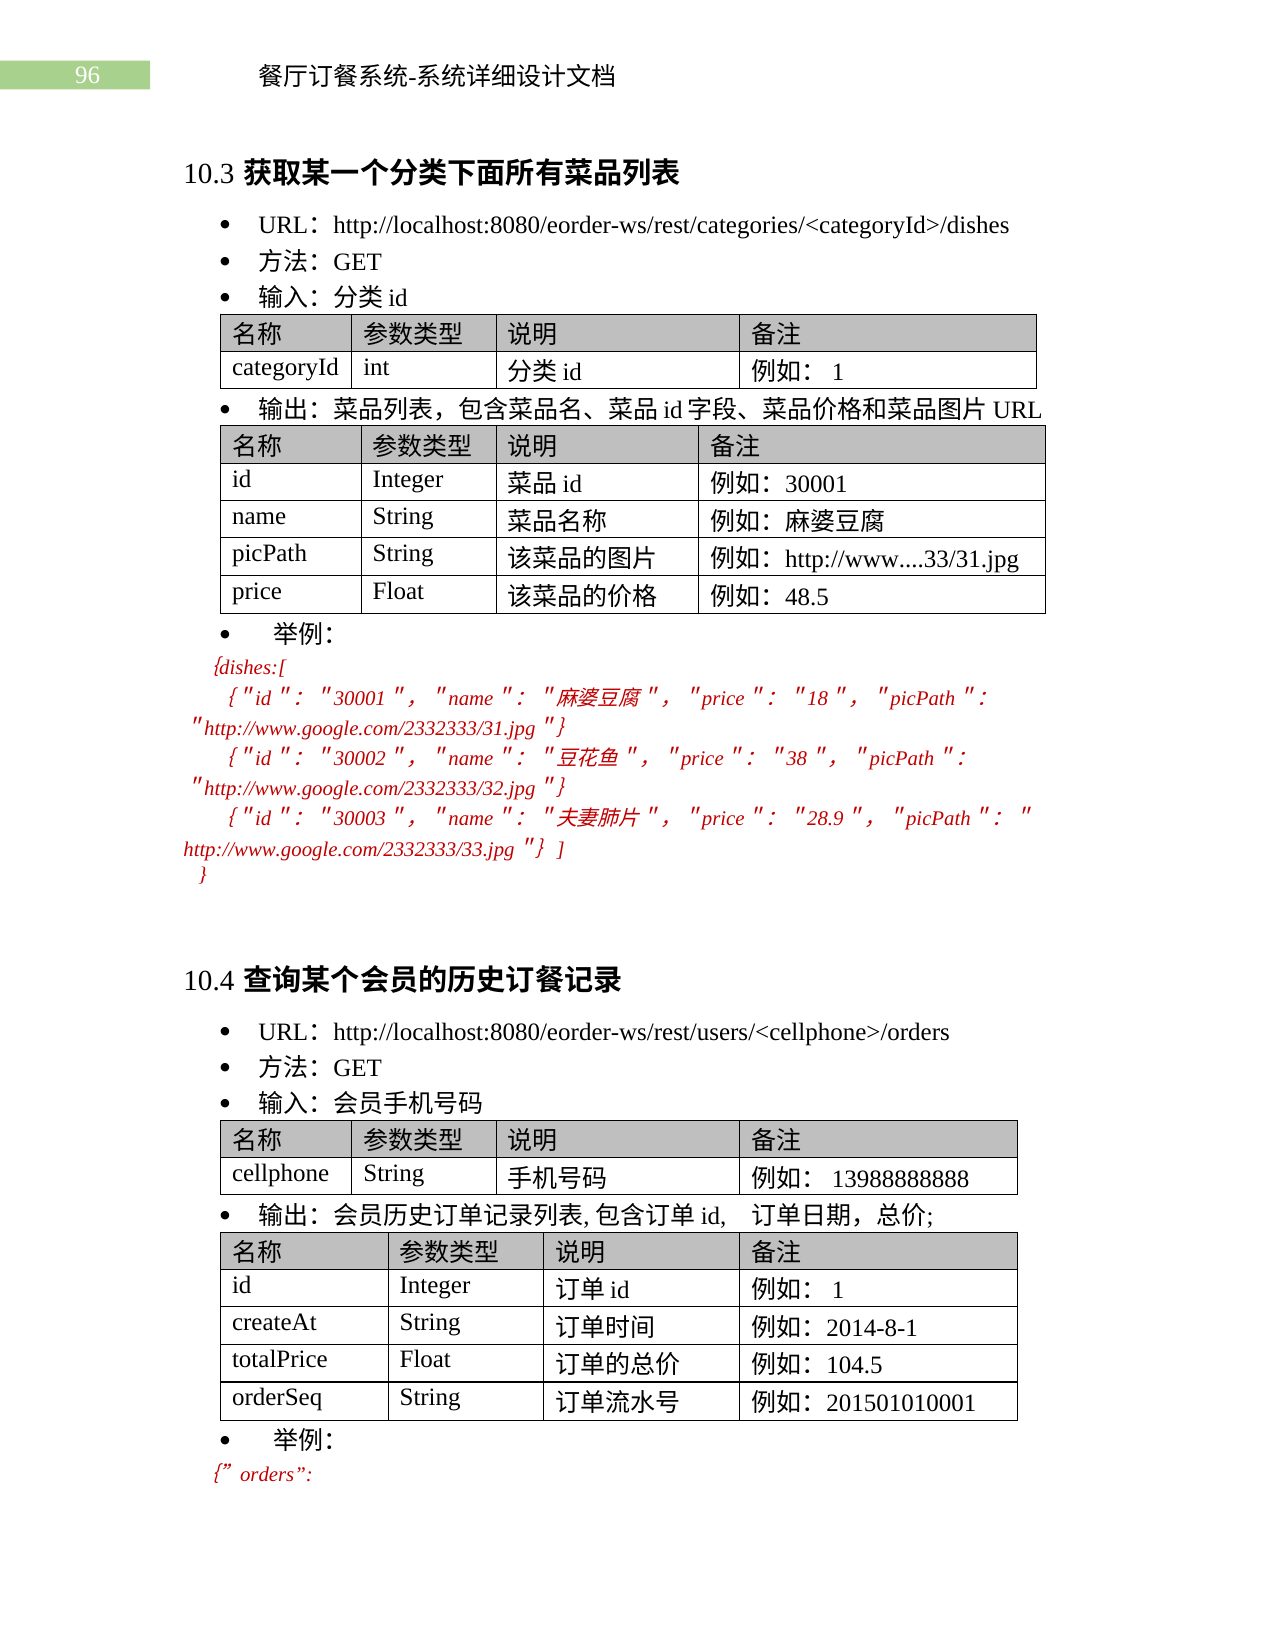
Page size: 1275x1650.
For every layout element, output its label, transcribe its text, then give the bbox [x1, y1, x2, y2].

table_cell cellphone [221, 1158, 351, 1194]
text ｛＂id＂：＂30001＂，＂name＂：＂麻婆豆腐＂，＂price＂：＂18＂，＂picPath＂：＂http://www.google.com/2332333/31.jpg＂｝ [183, 681, 1088, 741]
table_cell Integer [362, 464, 496, 500]
subtitle 获取某一个分类下面所有菜品列表 [183, 150, 1088, 192]
table_cell 菜品id [497, 464, 698, 500]
text ｛＂id＂：＂30003＂，＂name＂：＂夫妻肺片＂，＂price＂：＂28.9＂，＂picPath＂：＂http://www.google.com/2332333/33.jpg＂｝] [183, 802, 1088, 862]
table_cell 订单流水号 [544, 1383, 739, 1419]
table_cell id [221, 1270, 388, 1306]
table_cell 该菜品的价格 [497, 576, 698, 613]
table_header 参数类型 [362, 426, 496, 463]
table_cell String [389, 1307, 543, 1343]
table_header 备注 [699, 426, 1045, 463]
table_cell categoryId [221, 352, 351, 388]
list URL：http://localhost:8080/eorder-ws/rest/categories/<categoryId>/dishes [221, 205, 1088, 241]
table_header 参数类型 [389, 1233, 543, 1269]
table_header 备注 [740, 1121, 1017, 1157]
list 输入：分类id [221, 277, 1088, 313]
table_header 备注 [740, 1233, 1017, 1269]
table_cell Float [362, 576, 496, 613]
table_header 备注 [740, 315, 1036, 351]
table_cell 例如：30001 [699, 464, 1045, 500]
table_header 名称 [221, 1121, 351, 1157]
table_cell 例如：2014-8-1 [740, 1307, 1017, 1343]
table_header 说明 [497, 1121, 739, 1157]
table_cell totalPrice [221, 1345, 388, 1381]
table_cell Integer [389, 1270, 543, 1306]
table_cell 该菜品的图片 [497, 538, 698, 575]
list 输入：会员手机号码 [221, 1083, 1088, 1120]
table_cell String [362, 538, 496, 575]
table_header 说明 [497, 315, 739, 351]
table_cell 订单时间 [544, 1307, 739, 1343]
list URL：http://localhost:8080/eorder-ws/rest/users/<cellphone>/orders [221, 1011, 1088, 1047]
table_cell 例如：http://www....33/31.jpg [699, 538, 1045, 575]
list 输出：菜品列表，包含菜品名、菜品id字段、菜品价格和菜品图片URL [221, 389, 1088, 425]
list 举例： [221, 1421, 1088, 1457]
table_header 参数类型 [352, 1121, 496, 1157]
list 输出：会员历史订单记录列表, 包含订单id, 订单日期，总价; [221, 1195, 1088, 1232]
subtitle 查询某个会员的历史订餐记录 [183, 956, 1088, 998]
table_cell Float [389, 1345, 543, 1381]
table_header 名称 [221, 1233, 388, 1269]
text ｛＂id＂：＂30002＂，＂name＂：＂豆花鱼＂，＂price＂：＂38＂，＂picPath＂：＂http://www.google.com/2332333/32.jpg＂｝ [183, 741, 1088, 802]
table_header 说明 [497, 426, 698, 463]
table_cell id [221, 464, 361, 500]
table_cell 例如：104.5 [740, 1345, 1017, 1381]
table_cell createAt [221, 1307, 388, 1343]
table_cell 例如：麻婆豆腐 [699, 501, 1045, 537]
table_cell 订单的总价 [544, 1345, 739, 1381]
table_header 名称 [221, 426, 361, 463]
table_header 参数类型 [352, 315, 496, 351]
table_cell 例如：201501010001 [740, 1383, 1017, 1419]
table_cell picPath [221, 538, 361, 575]
text } [183, 862, 1088, 886]
list 方法：GET [221, 1047, 1088, 1083]
table_cell 例如：48.5 [699, 576, 1045, 613]
list 举例： [221, 614, 1088, 651]
text ｛dishes:[ [183, 651, 1088, 681]
table_cell 手机号码 [497, 1158, 739, 1194]
table_cell price [221, 576, 361, 613]
table_header 名称 [221, 315, 351, 351]
table_cell orderSeq [221, 1383, 388, 1419]
table_header 说明 [544, 1233, 739, 1269]
table_cell name [221, 501, 361, 537]
table_cell String [352, 1158, 496, 1194]
table_cell String [362, 501, 496, 537]
text ｛”orders”: [183, 1457, 1088, 1487]
table_cell 菜品名称 [497, 501, 698, 537]
table_cell 订单id [544, 1270, 739, 1306]
table_cell int [352, 352, 496, 388]
table_cell 分类id [497, 352, 739, 388]
table_cell 例如： 13988888888 [740, 1158, 1017, 1194]
table_cell 例如： 1 [740, 352, 1036, 388]
list 方法：GET [221, 241, 1088, 277]
table_cell String [389, 1383, 543, 1419]
table_cell 例如： 1 [740, 1270, 1017, 1306]
